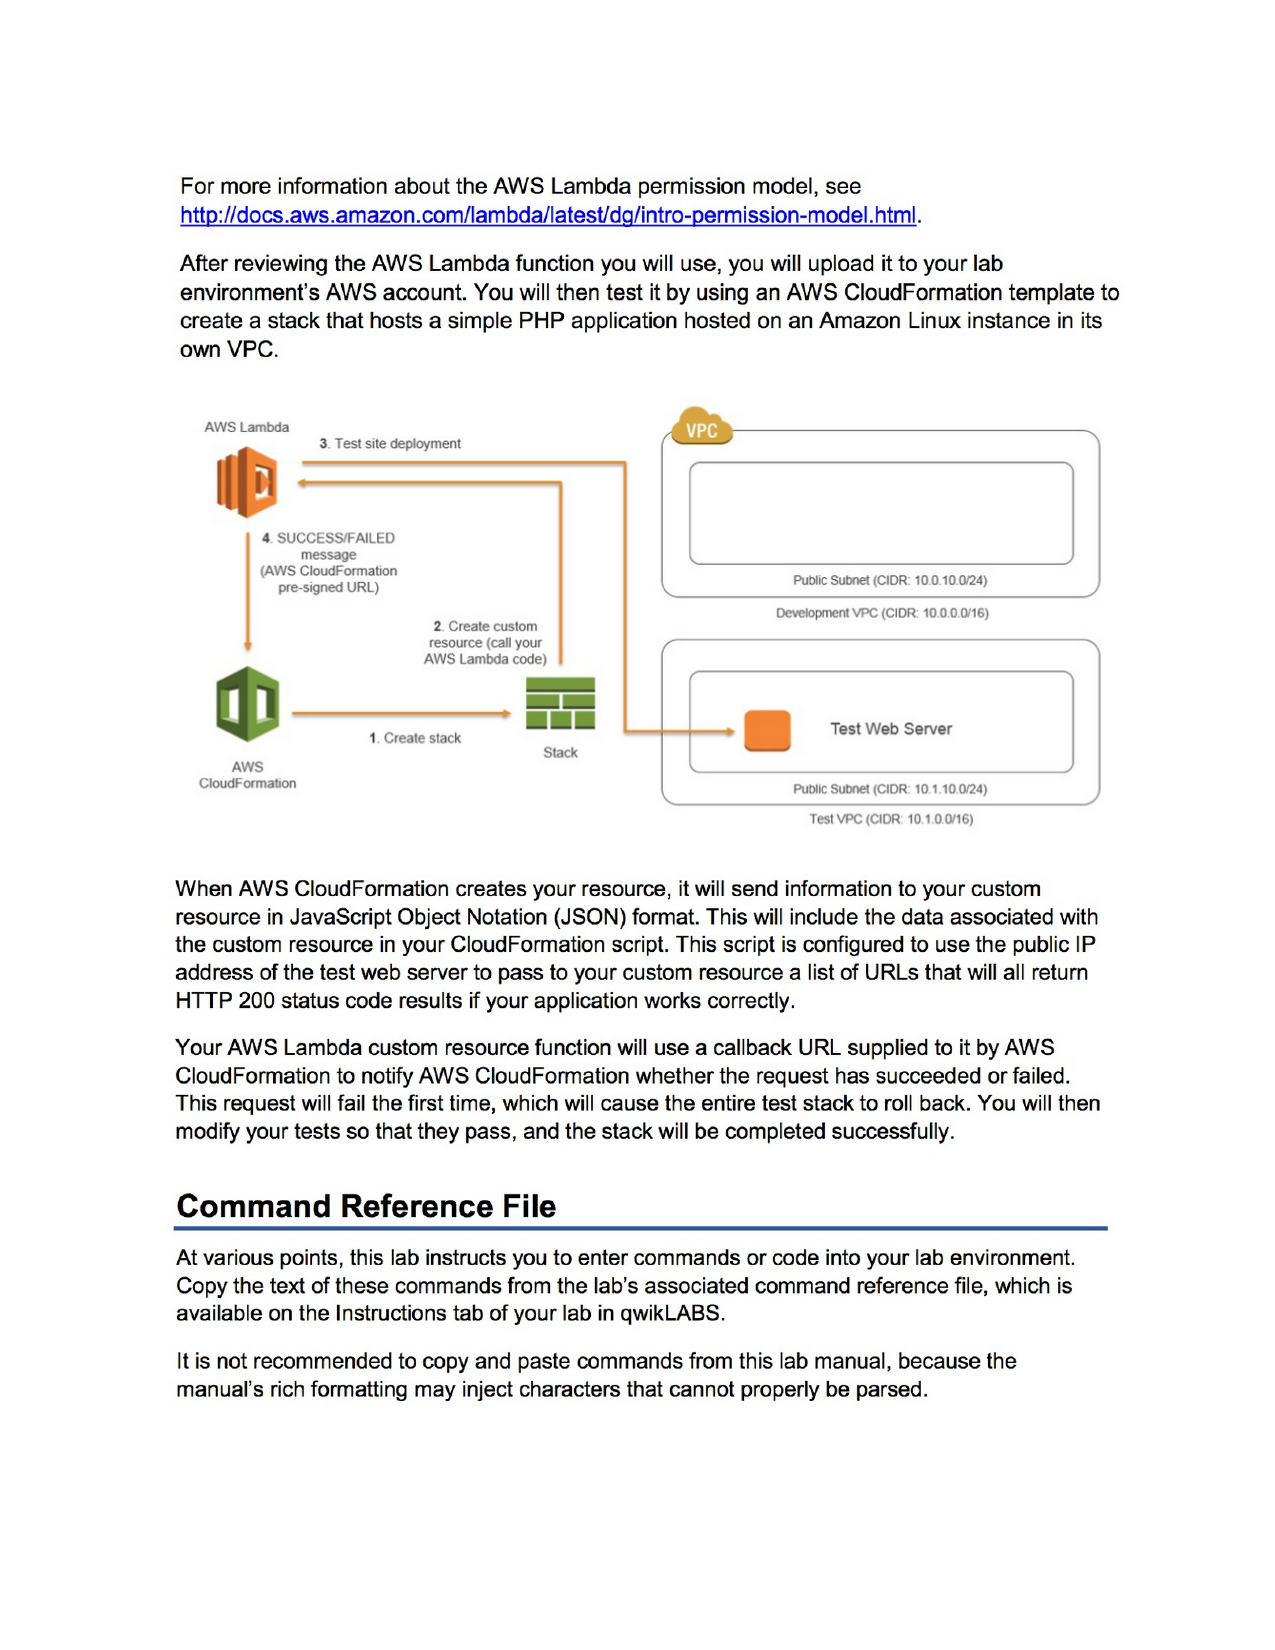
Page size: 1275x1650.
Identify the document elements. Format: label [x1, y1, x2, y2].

picture [150, 150, 1125, 365]
picture [150, 854, 1125, 1167]
picture [150, 1174, 1125, 1419]
picture [150, 372, 1125, 847]
